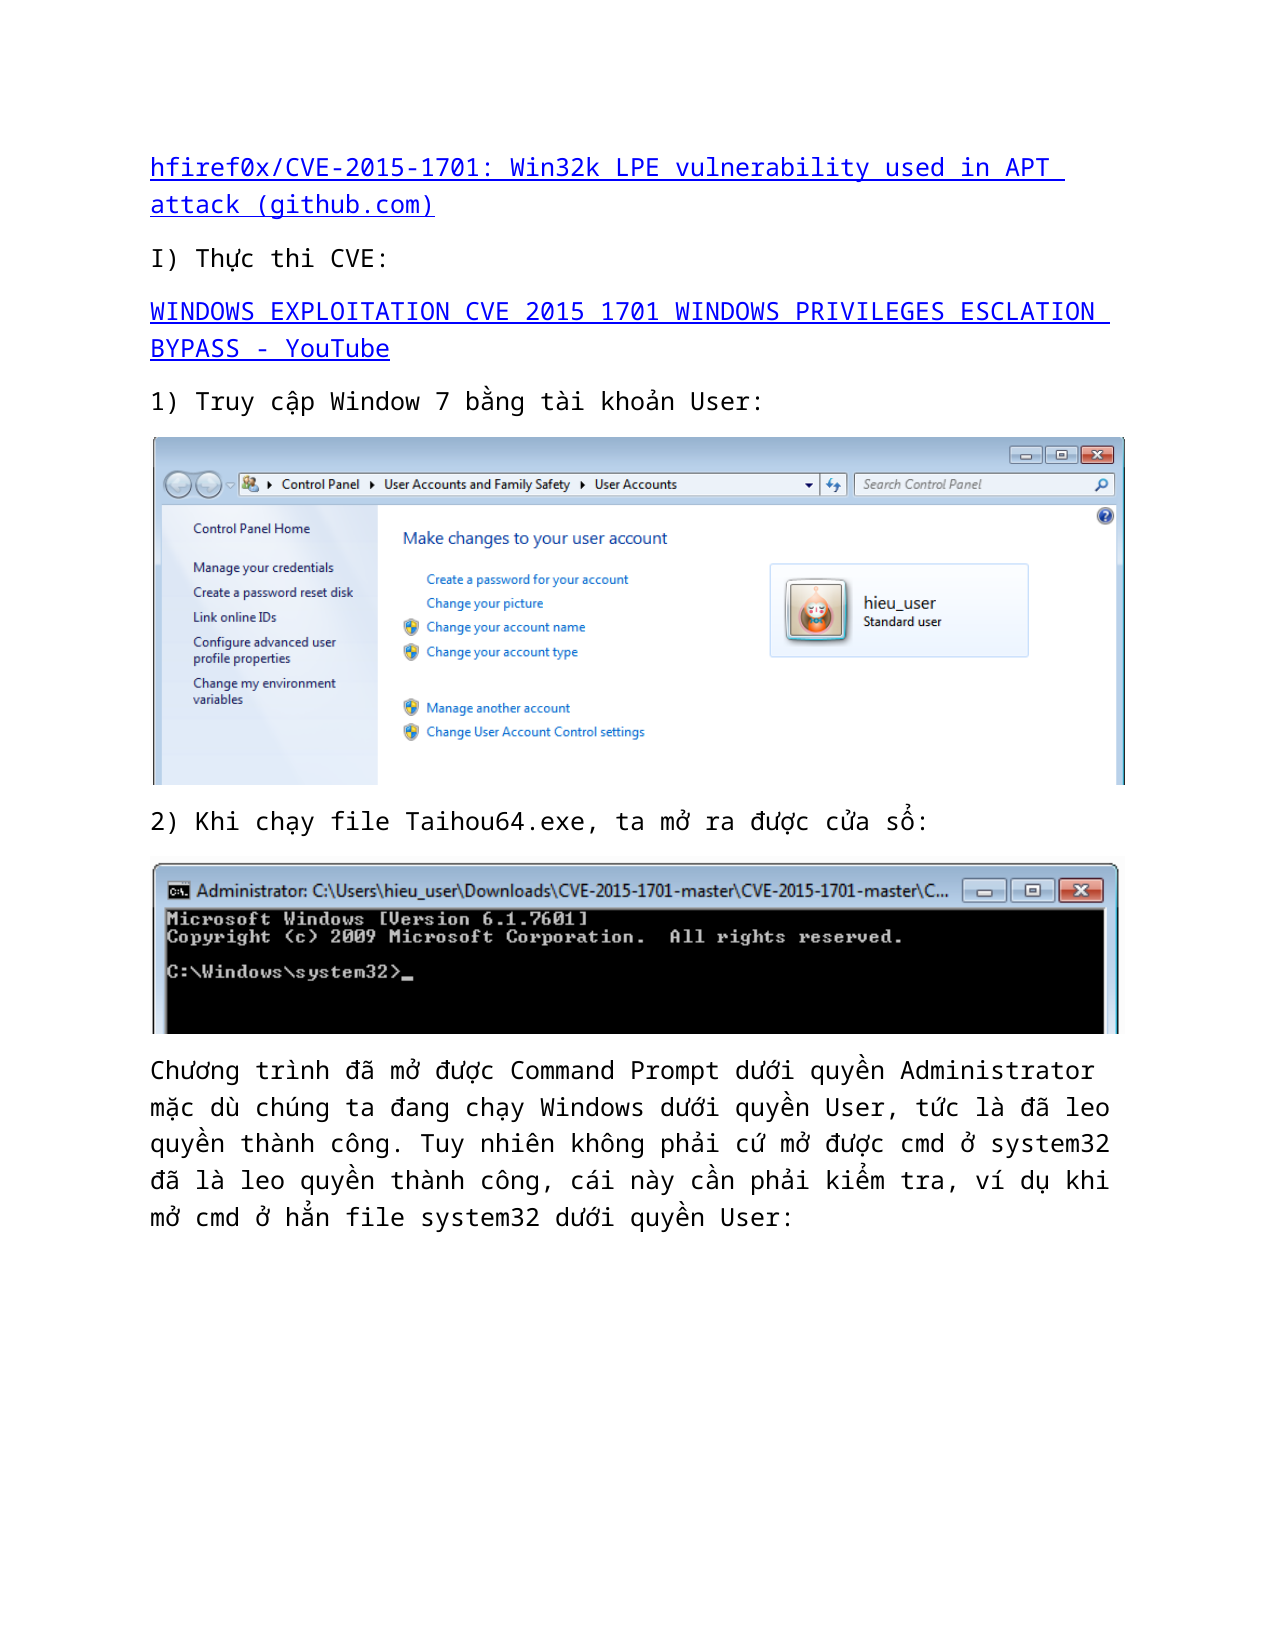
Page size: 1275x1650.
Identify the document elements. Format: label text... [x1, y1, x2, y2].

text 2) Khi chạy file Taihou64.exe, ta mở ra được cửa sổ: [150, 803, 1125, 837]
text Chương trình đã mở được Command Prompt dưới quyền Administrator mặc dù chúng ta đang chạy Windows dưới quyền User, tức là đã leo quyền thành công. Tuy nhiên không phải cứ mở được cmd ở system32 đã là leo quyền thành công, cái này cần phải kiểm tra, ví dụ khi mở cmd ở hẳn file system32 dưới quyền User: [150, 1053, 1125, 1234]
text WINDOWS EXPLOITATION CVE 2015 1701 WINDOWS PRIVILEGES ESCLATION BYPASS - YouTube [150, 294, 1125, 364]
picture [150, 856, 1125, 1034]
text I) Thực thi CVE: [150, 240, 1125, 274]
text 1) Truy cập Window 7 bằng tài khoản User: [150, 384, 1125, 418]
text hfiref0x/CVE-2015-1701: Win32k LPE vulnerability used in APT attack (github.com) [150, 150, 1125, 221]
picture [150, 437, 1125, 785]
